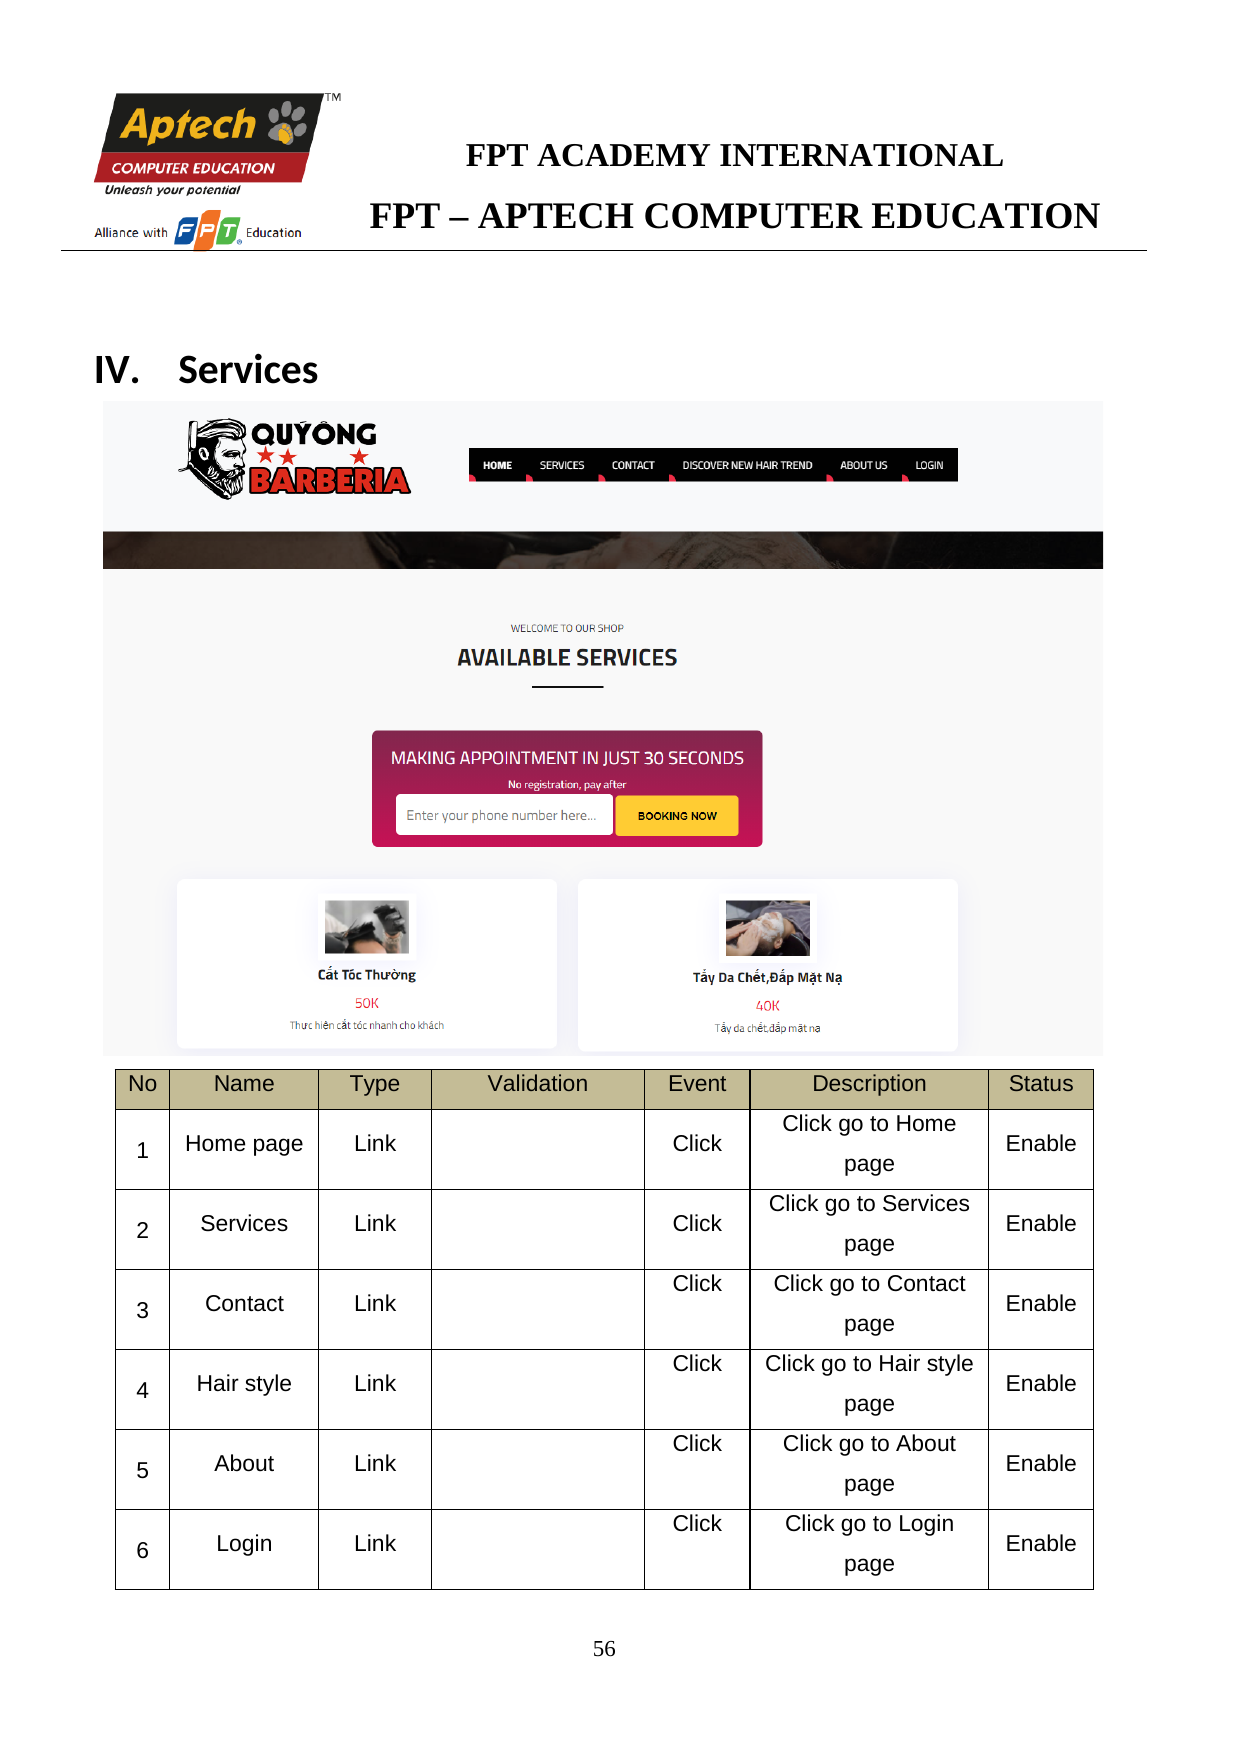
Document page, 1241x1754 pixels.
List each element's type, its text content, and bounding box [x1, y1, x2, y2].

table_header Validation [432, 1070, 644, 1109]
table_cell Click [645, 1510, 749, 1589]
picture [90, 86, 344, 250]
table_cell Click [645, 1110, 749, 1189]
table_header Type [319, 1070, 431, 1109]
table_cell Click [645, 1350, 749, 1429]
table_cell Enable [989, 1510, 1093, 1589]
table_cell Link [319, 1190, 431, 1269]
table_cell Hair style [170, 1350, 318, 1429]
table_cell 1 [116, 1110, 169, 1189]
picture [90, 251, 344, 256]
table_cell Click go to About page [751, 1430, 988, 1509]
table_cell 6 [116, 1510, 169, 1589]
table_header No [116, 1070, 169, 1109]
table_cell Click go to Services page [751, 1190, 988, 1269]
table_header Name [170, 1070, 318, 1109]
table_cell [432, 1270, 644, 1349]
table_cell Click go to Contact page [751, 1270, 988, 1349]
table_header Event [645, 1070, 749, 1109]
table_cell Click go to Login page [751, 1510, 988, 1589]
table_cell Enable [989, 1190, 1093, 1269]
table_cell Enable [989, 1350, 1093, 1429]
table_cell Services [170, 1190, 318, 1269]
table_cell 3 [116, 1270, 169, 1349]
table_cell Enable [989, 1270, 1093, 1349]
table_cell Click [645, 1270, 749, 1349]
table_cell [432, 1510, 644, 1589]
table_header Description [751, 1070, 988, 1109]
table_cell Link [319, 1270, 431, 1349]
list Services [141, 343, 1105, 393]
table_cell Click go to Home page [751, 1110, 988, 1189]
table_cell Link [319, 1350, 431, 1429]
table_cell Contact [170, 1270, 318, 1349]
table_cell [432, 1110, 644, 1189]
table_cell [432, 1430, 644, 1509]
table_cell 2 [116, 1190, 169, 1269]
table_cell Login [170, 1510, 318, 1589]
table_cell Link [319, 1430, 431, 1509]
table_cell About [170, 1430, 318, 1509]
table_cell 5 [116, 1430, 169, 1509]
table_cell Click go to Hair style page [751, 1350, 988, 1429]
table_cell Click [645, 1430, 749, 1509]
table_cell 4 [116, 1350, 169, 1429]
table_cell Home page [170, 1110, 318, 1189]
table_cell [432, 1350, 644, 1429]
table_cell Click [645, 1190, 749, 1269]
table_cell [432, 1190, 644, 1269]
picture [103, 401, 1104, 1056]
table_cell Enable [989, 1110, 1093, 1189]
table_cell Link [319, 1110, 431, 1189]
table_header Status [989, 1070, 1093, 1109]
table_cell Enable [989, 1430, 1093, 1509]
table_cell Link [319, 1510, 431, 1589]
